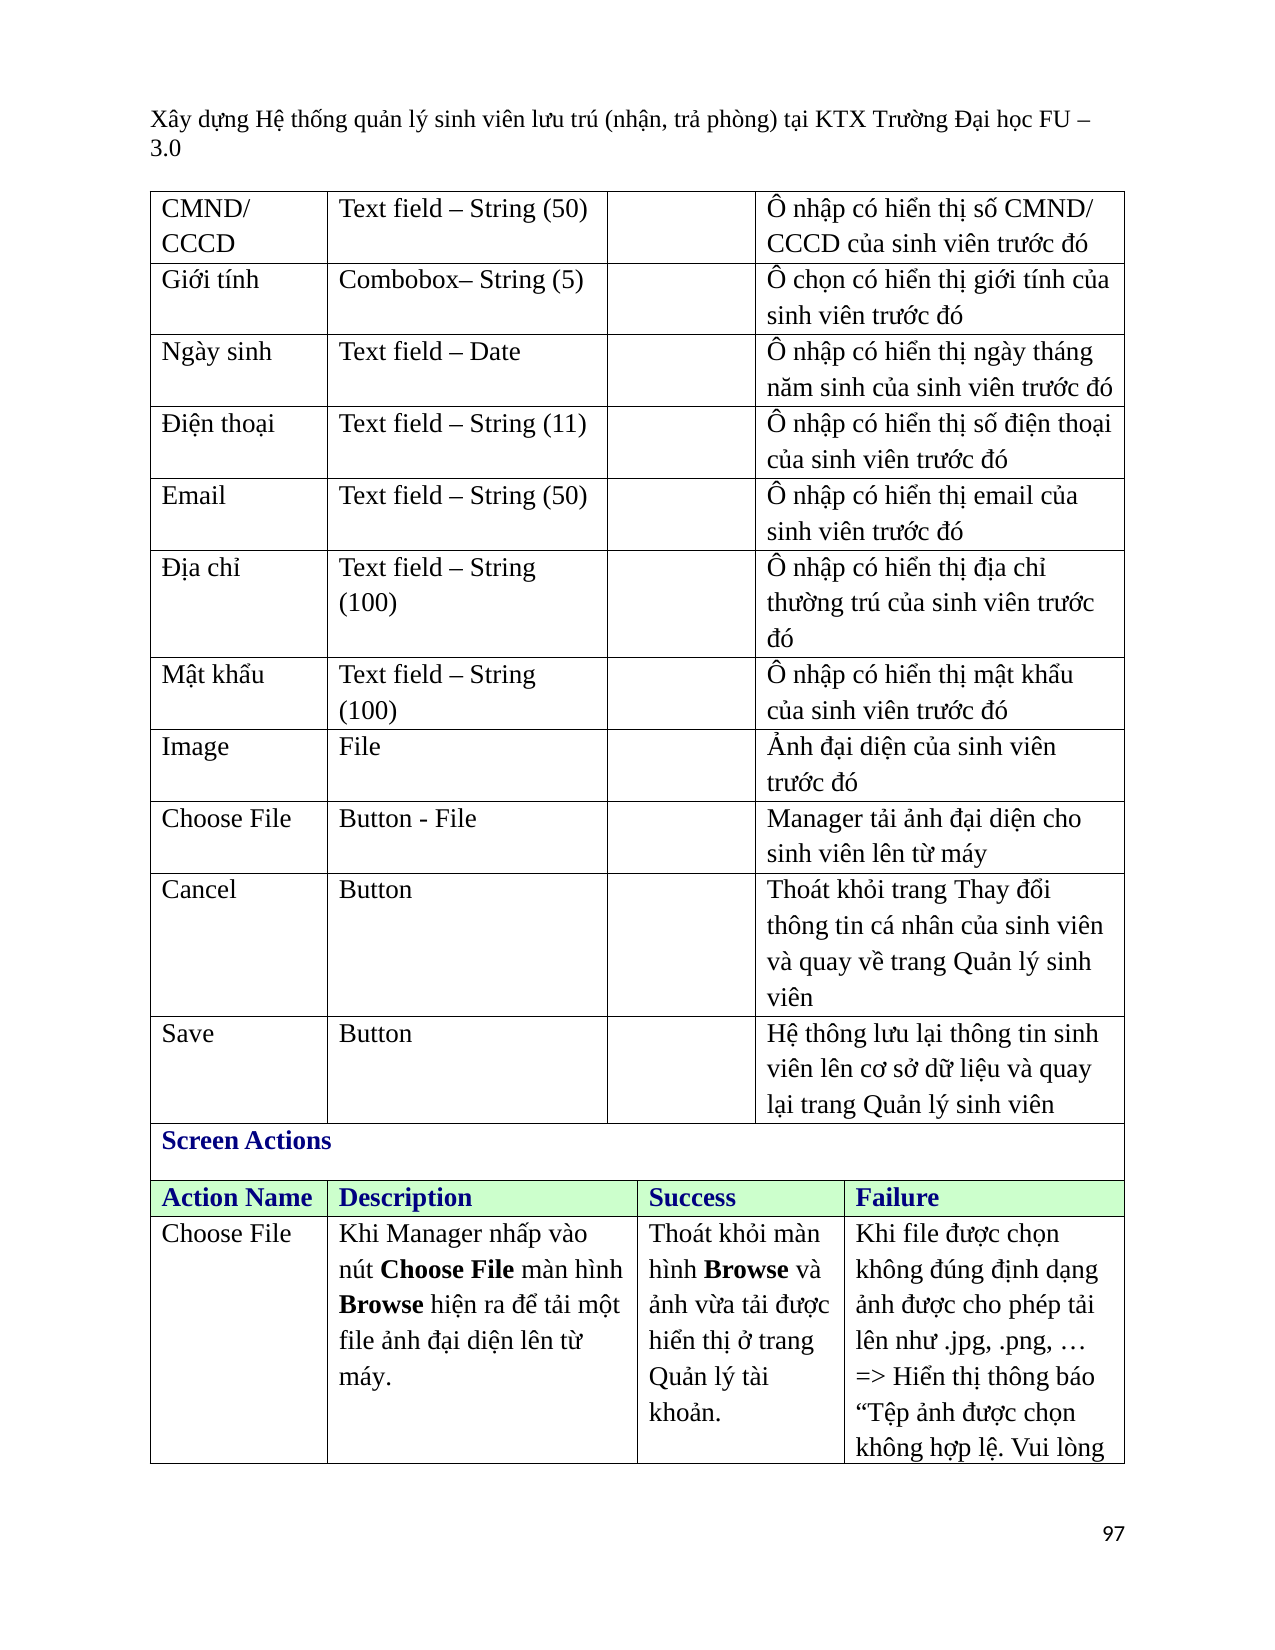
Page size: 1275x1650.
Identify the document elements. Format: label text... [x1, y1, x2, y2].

table_cell Điện thoại [151, 407, 327, 478]
table_cell Manager tải ảnh đại diện cho sinh viên lên từ máy [756, 802, 1124, 872]
table_cell Text field – Date [328, 335, 607, 406]
table_cell Ô nhập có hiển thị số điện thoại của sinh viên trước đó [756, 407, 1124, 478]
table_cell Cancel [151, 874, 327, 1016]
table_cell Địa chỉ [151, 551, 327, 657]
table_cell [328, 1217, 637, 1463]
table_cell Choose File [151, 802, 327, 872]
table_cell [608, 658, 755, 729]
table_cell [608, 407, 755, 478]
table_cell Failure [845, 1181, 1124, 1216]
table_cell Ô nhập có hiển thị địa chỉ thường trú của sinh viên trước đó [756, 551, 1124, 657]
table_cell Description [328, 1181, 637, 1216]
table_cell [608, 1017, 755, 1123]
table_cell [608, 192, 755, 263]
table_cell Choose File [151, 1217, 327, 1463]
table_cell Ảnh đại diện của sinh viên trước đó [756, 730, 1124, 801]
table_cell Button - File [328, 802, 607, 872]
table_cell Email [151, 479, 327, 550]
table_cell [328, 192, 607, 263]
table_cell Thoát khỏi trang Thay đổi thông tin cá nhân của sinh viên và quay về trang Quản lý sinh viên [756, 874, 1124, 1016]
table_cell Ngày sinh [151, 335, 327, 406]
table_cell [608, 335, 755, 406]
table_cell Hệ thông lưu lại thông tin sinh viên lên cơ sở dữ liệu và quay lại trang Quản lý sinh viên [756, 1017, 1124, 1123]
table_cell Text field – String (100) [328, 551, 607, 657]
table_cell Combobox– String (5) [328, 264, 607, 334]
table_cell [638, 1217, 844, 1463]
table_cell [845, 1217, 1124, 1463]
table_cell [608, 730, 755, 801]
table_cell Ô chọn có hiển thị giới tính của sinh viên trước đó [756, 264, 1124, 334]
table_cell Save [151, 1017, 327, 1123]
table_cell [608, 874, 755, 1016]
table_cell Ô nhập có hiển thị ngày tháng năm sinh của sinh viên trước đó [756, 335, 1124, 406]
table_cell [608, 551, 755, 657]
table_cell Action Name [151, 1181, 327, 1216]
table_cell CMND/ CCCD [151, 192, 327, 263]
table_cell Image [151, 730, 327, 801]
table_cell File [328, 730, 607, 801]
table_cell Text field – String (50) [328, 479, 607, 550]
table_cell Ô nhập có hiển thị số CMND/ CCCD của sinh viên trước đó [756, 192, 1124, 263]
table_cell [608, 479, 755, 550]
table_cell [608, 802, 755, 872]
table_cell Ô nhập có hiển thị email của sinh viên trước đó [756, 479, 1124, 550]
table_cell Button [328, 1017, 607, 1123]
table_cell Giới tính [151, 264, 327, 334]
table_cell Button [328, 874, 607, 1016]
table_cell Text field – String (100) [328, 658, 607, 729]
table_cell Text field – String (11) [328, 407, 607, 478]
table_cell Success [638, 1181, 844, 1216]
table_cell Screen Actions [151, 1124, 1124, 1180]
table_cell [608, 264, 755, 334]
table_cell Ô nhập có hiển thị mật khẩu của sinh viên trước đó [756, 658, 1124, 729]
table_cell Mật khẩu [151, 658, 327, 729]
